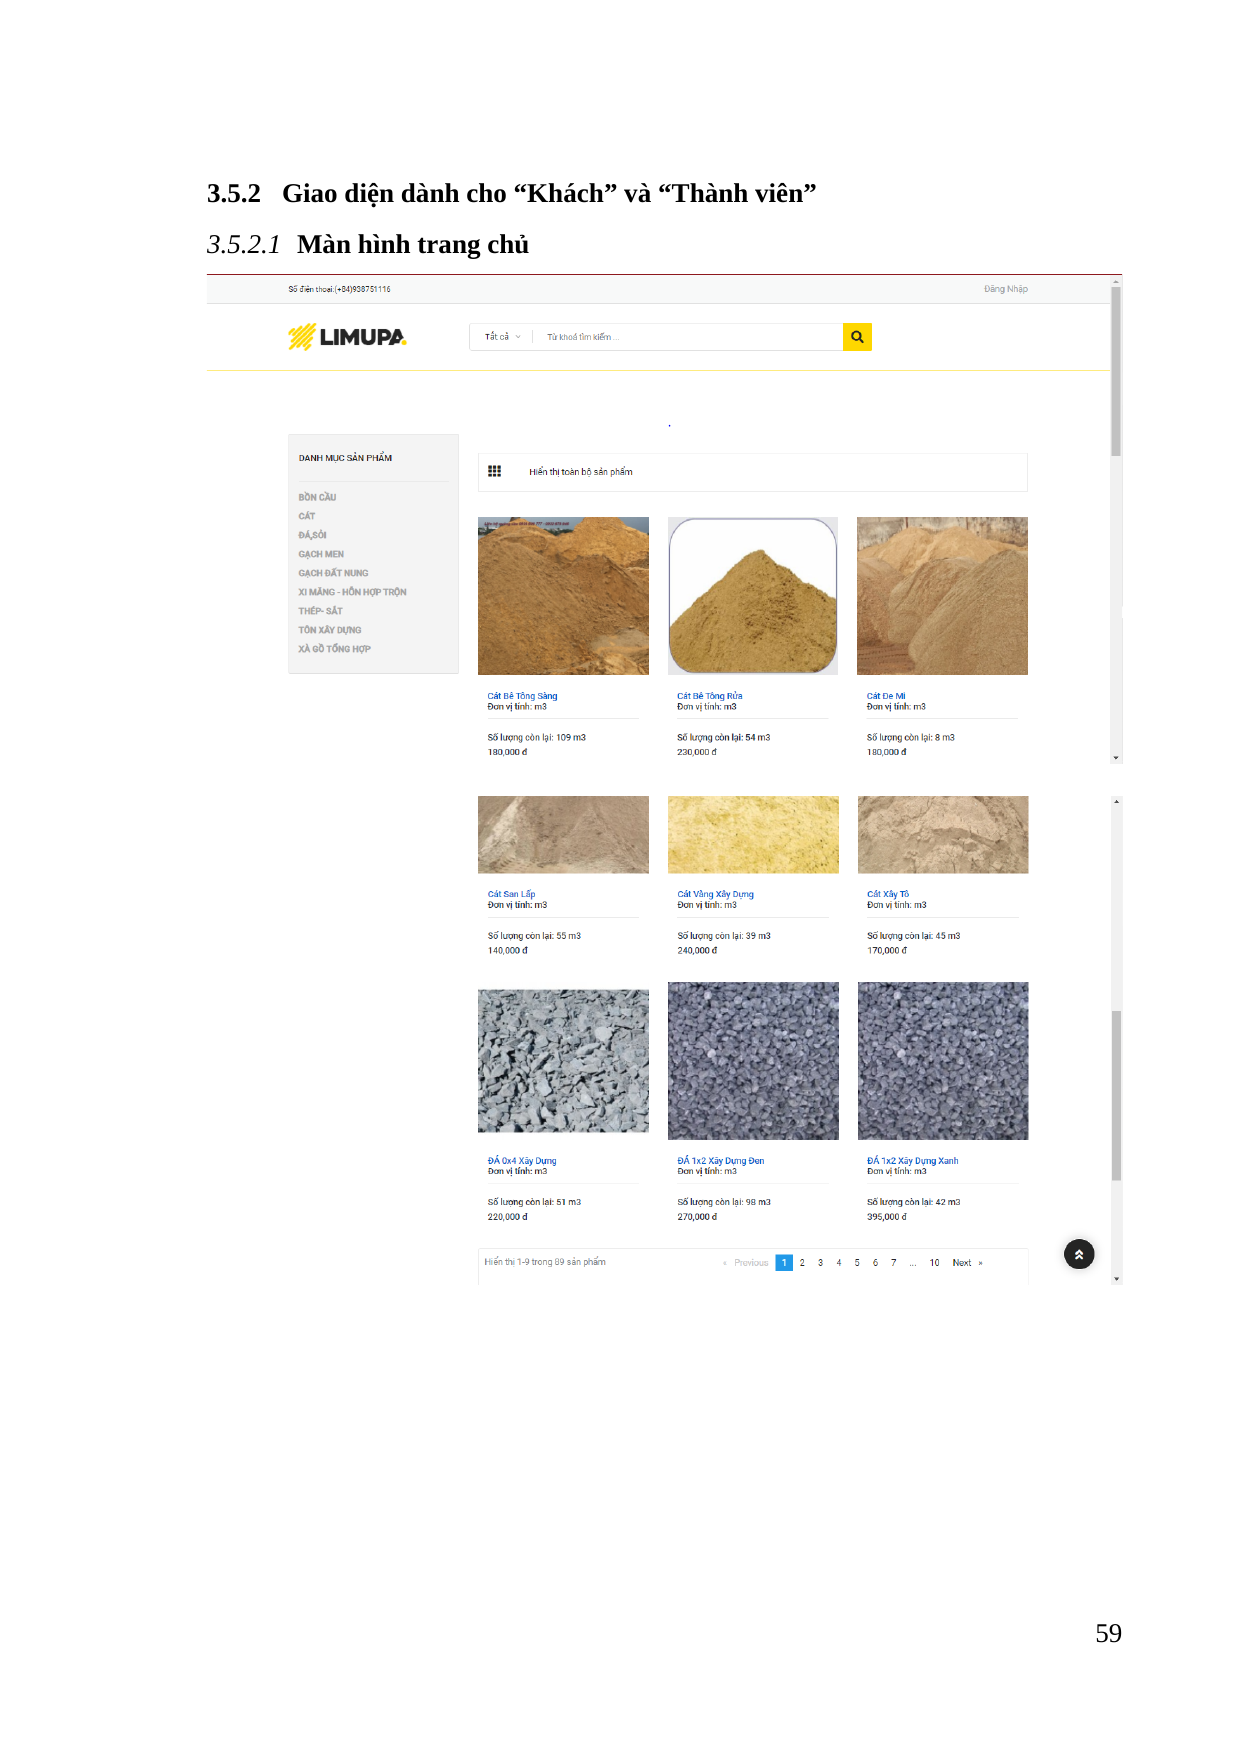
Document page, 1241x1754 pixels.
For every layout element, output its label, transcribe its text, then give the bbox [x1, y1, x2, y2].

subtitle Giao diện dành cho “Khách” và “Thành viên” [207, 177, 1122, 208]
picture [206, 274, 1123, 764]
picture [206, 796, 1123, 1285]
subtitle Màn hình trang chủ [207, 228, 1122, 259]
